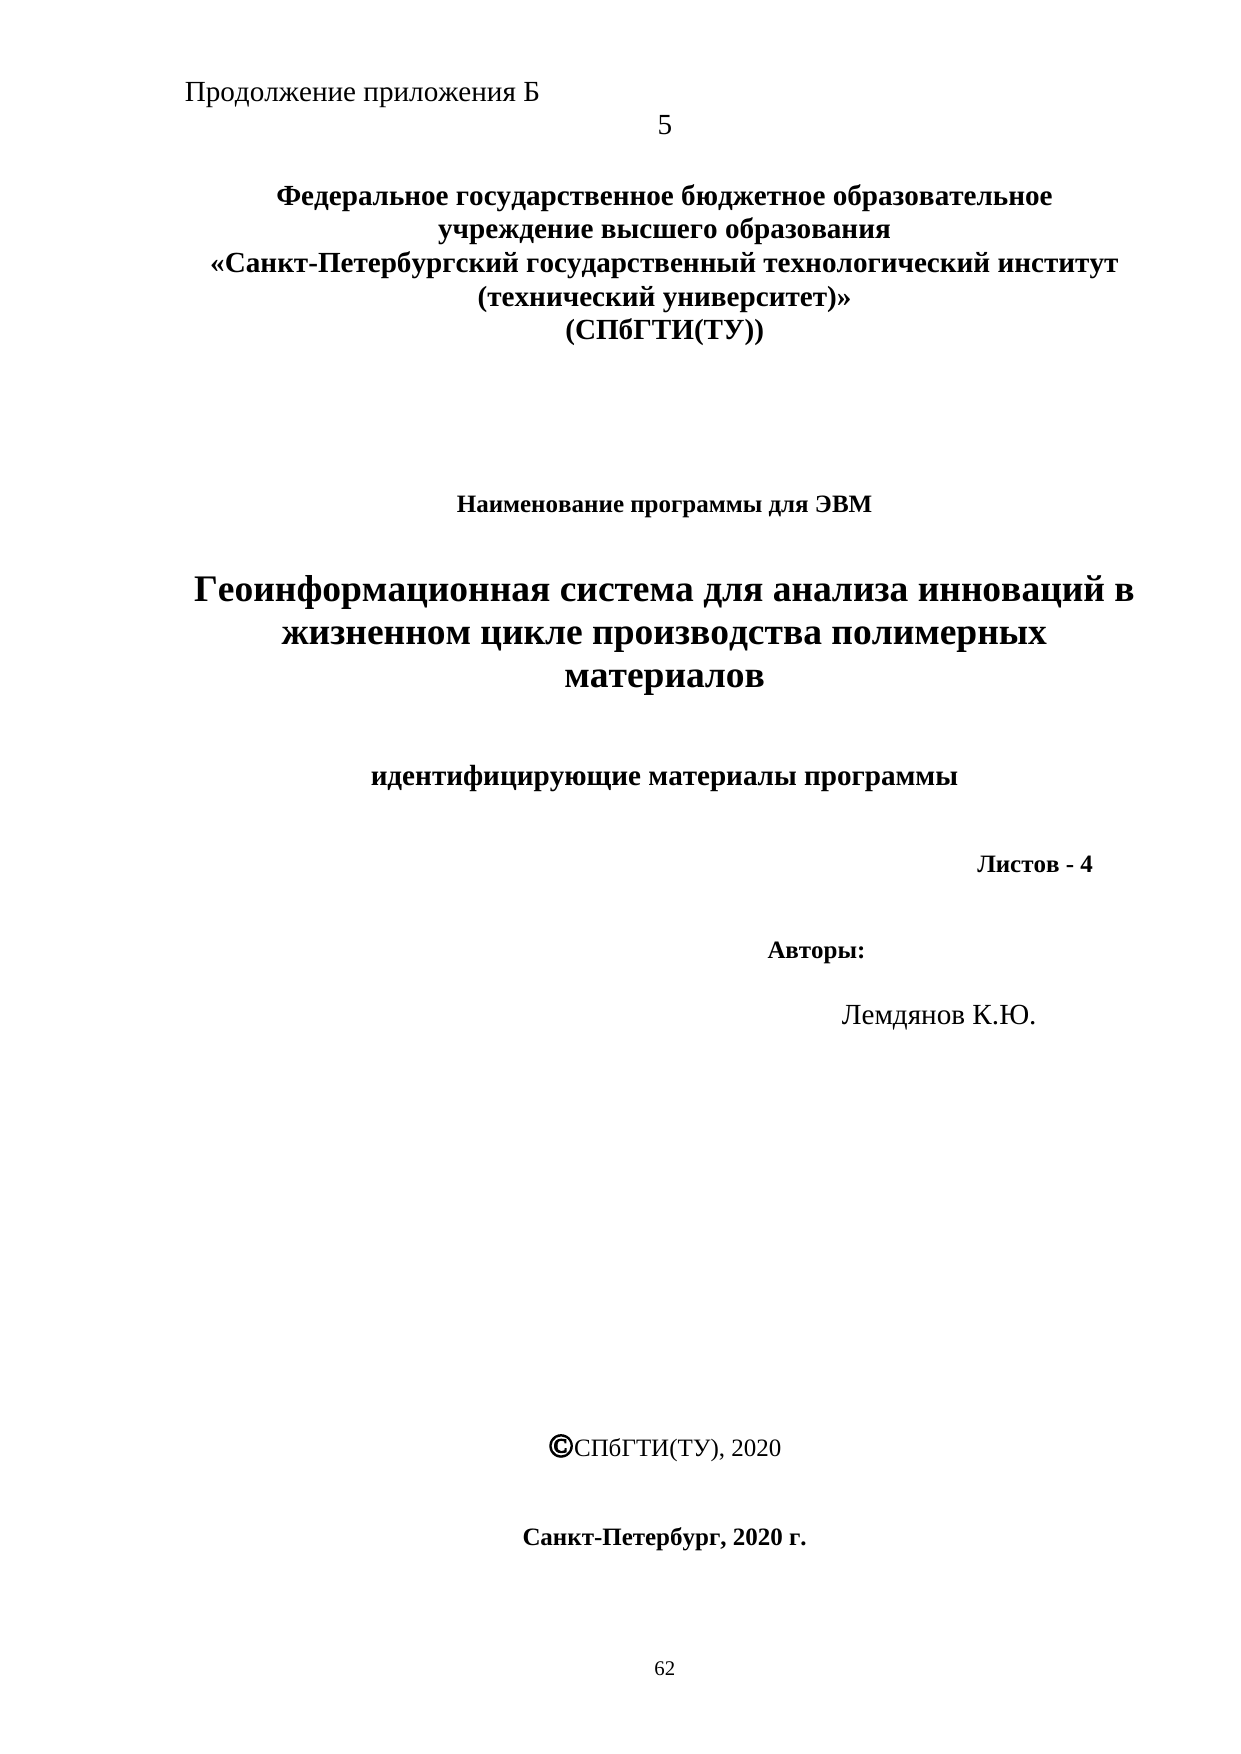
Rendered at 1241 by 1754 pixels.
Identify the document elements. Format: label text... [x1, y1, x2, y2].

text Авторы: [177, 935, 1152, 964]
text Наименование программы для ЭВМ [177, 489, 1152, 518]
text Геоинформационная система для анализа инноваций в жизненном цикле производства полимерных материалов [177, 566, 1152, 696]
text (СПбГТИ(ТУ)) [177, 312, 1152, 346]
text СПбГТИ(ТУ), 2020 [177, 1433, 1152, 1464]
text «Санкт-Петербургский государственный технологический институт (технический университет)» [177, 245, 1152, 312]
text идентифицирующие материалы программы [177, 758, 1152, 791]
text Лемдянов К.Ю. [177, 997, 1152, 1031]
text учреждение высшего образования [177, 212, 1152, 245]
text Листов - 4 [177, 849, 1093, 878]
text Санкт-Петербург, 2020 г. [177, 1522, 1152, 1550]
text Федеральное государственное бюджетное образовательное [177, 178, 1152, 212]
